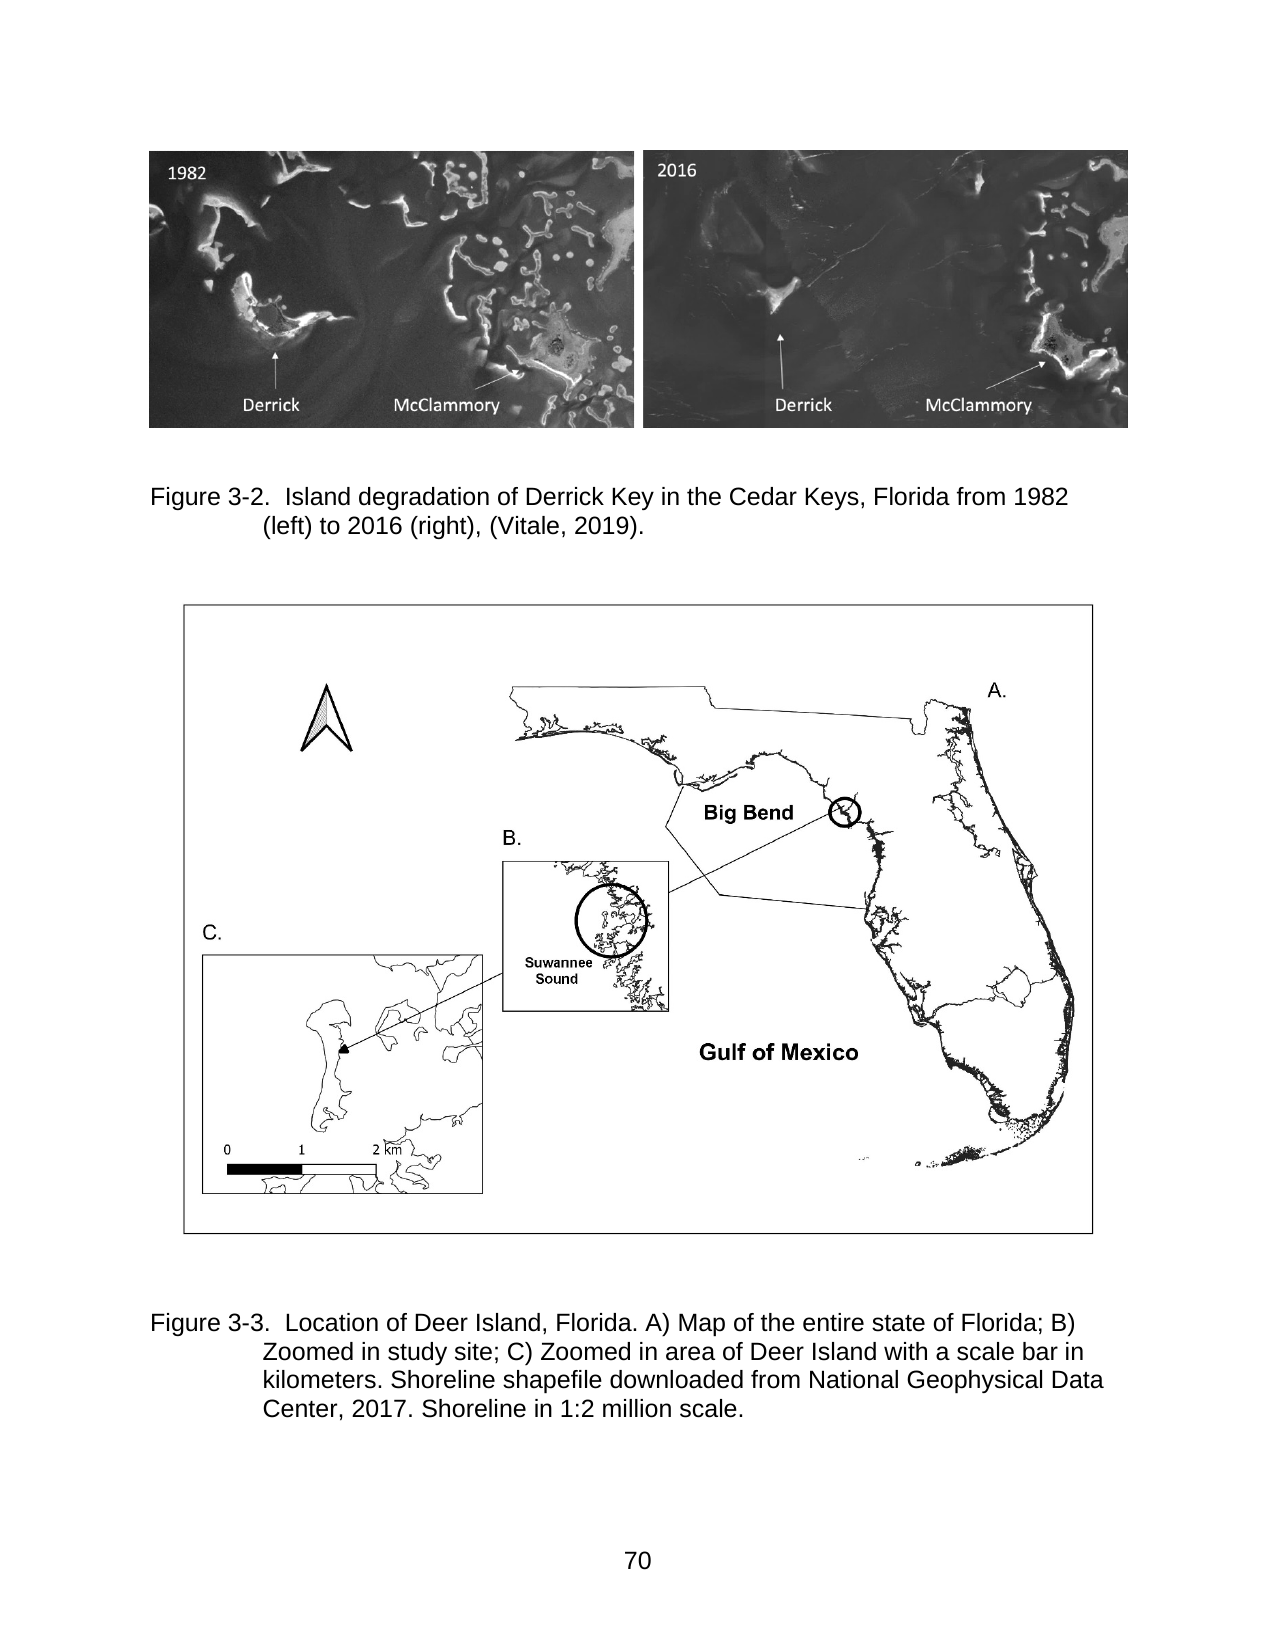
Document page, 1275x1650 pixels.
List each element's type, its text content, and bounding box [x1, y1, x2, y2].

picture [149, 150, 1128, 428]
text Figure 3-2. Island degradation of Derrick Key in the Cedar Keys, Florida from 1982 (left) to 2016 (right), [150, 482, 1125, 539]
picture [150, 564, 1125, 1254]
text Figure 3-3. Location of Deer Island, Florida. A) Map of the entire state of Florida; B) Zoomed in study site; C) Zoomed in area of Deer Island with a scale bar in kilometers. Shoreline shapefile downloaded from National Geophysical Data Center, 2017. Shoreline in 1:2 million scale. [150, 1308, 1125, 1423]
